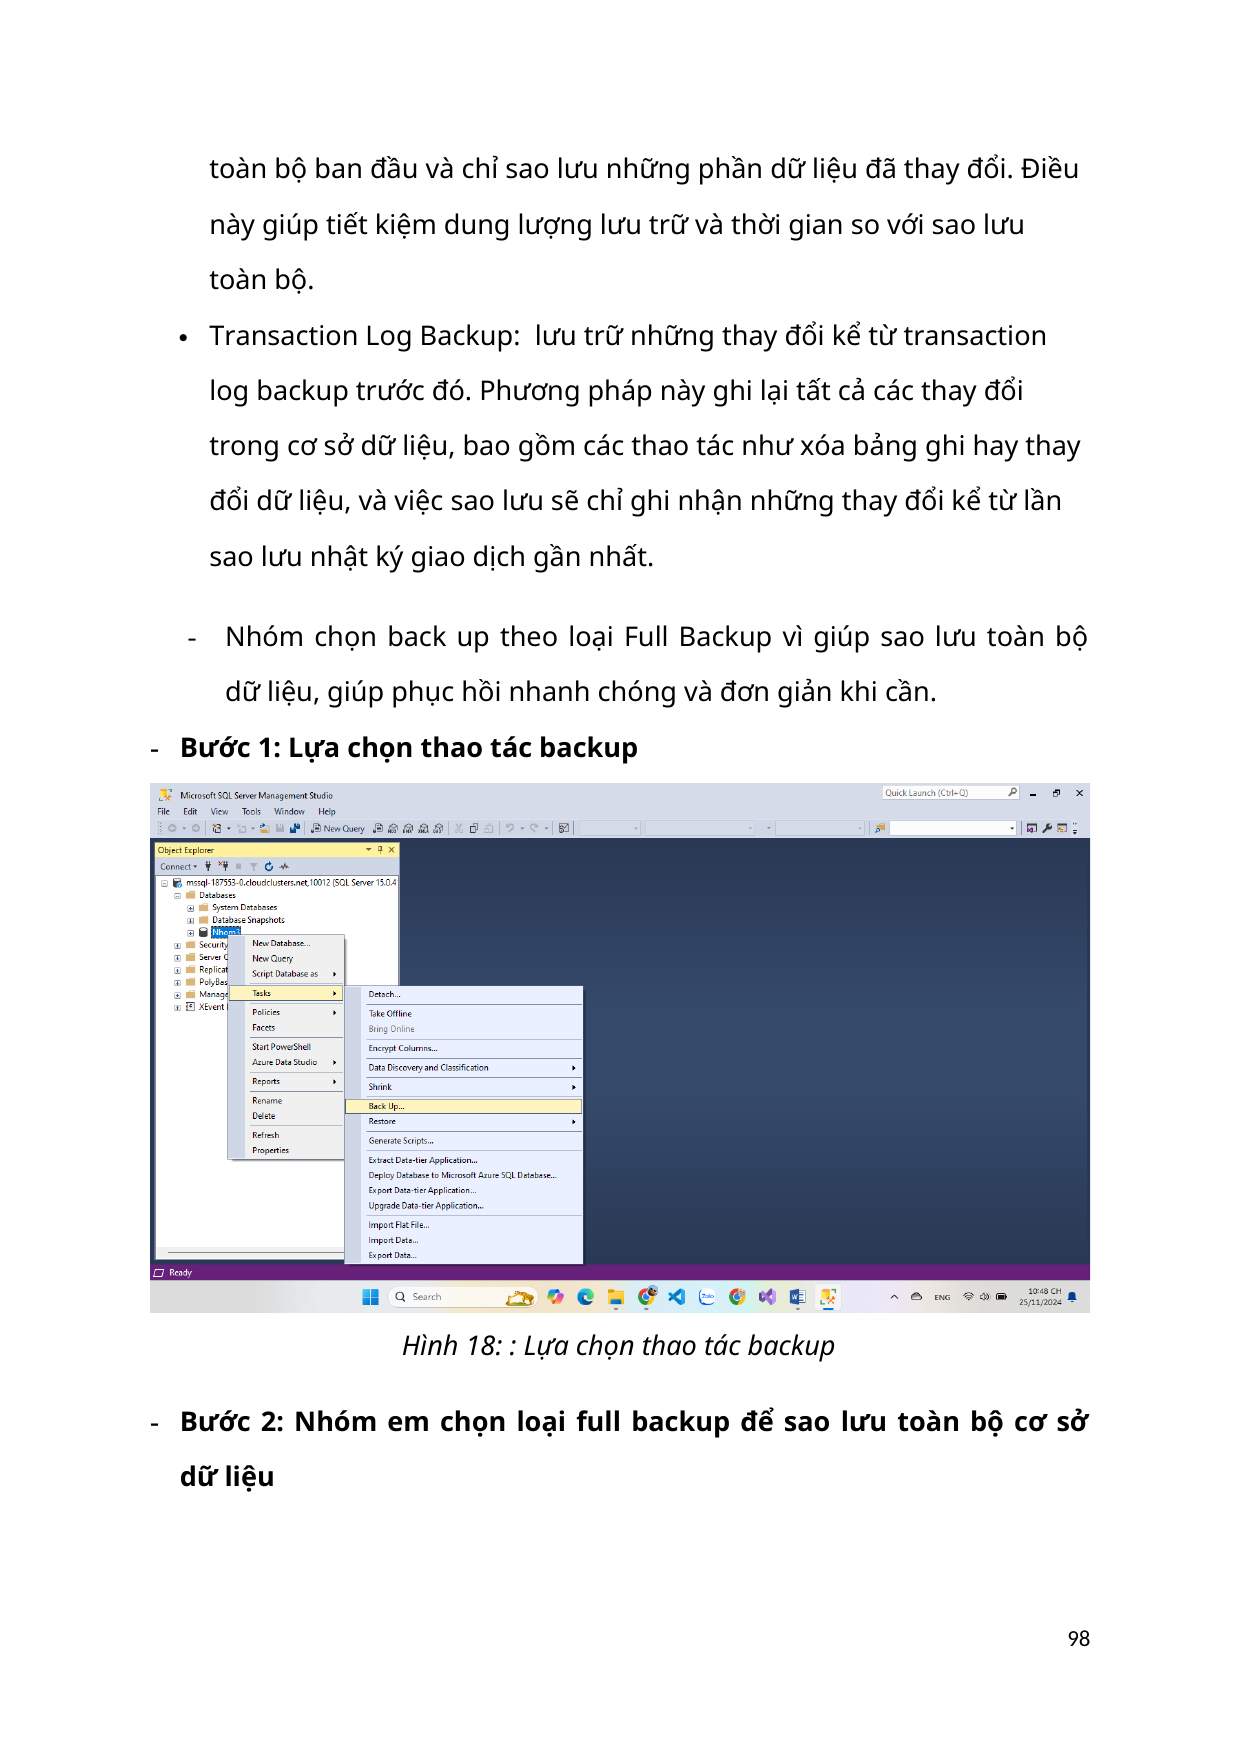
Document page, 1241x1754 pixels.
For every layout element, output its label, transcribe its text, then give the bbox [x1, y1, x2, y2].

list Bước 1: Lựa chọn thao tác backup [150, 728, 1090, 765]
list Nhóm chọn back up theo loại Full Backup vì giúp sao lưu toàn bộ dữ liệu, giúp phục hồi nhanh chóng và đơn giản khi cần. [187, 617, 1090, 710]
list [179, 150, 1090, 297]
list Bước 2: Nhóm em chọn loại full backup để sao lưu toàn bộ cơ sở dữ liệu [150, 1402, 1090, 1495]
text Hình 18: : Lựa chọn thao tác backup [150, 1326, 1090, 1363]
list Transaction Log Backup: lưu trữ những thay đổi kể từ transaction log backup trước đó. Phương pháp này ghi lại tất cả các thay đổi trong cơ sở dữ liệu, bao gồm các thao tác như xóa bảng ghi hay thay đổi dữ liệu, và việc sao lưu sẽ chỉ ghi nhận những thay đổi kể từ lần sao lưu nhật ký giao dịch gần nhất. [179, 316, 1090, 574]
picture [150, 783, 1091, 1313]
